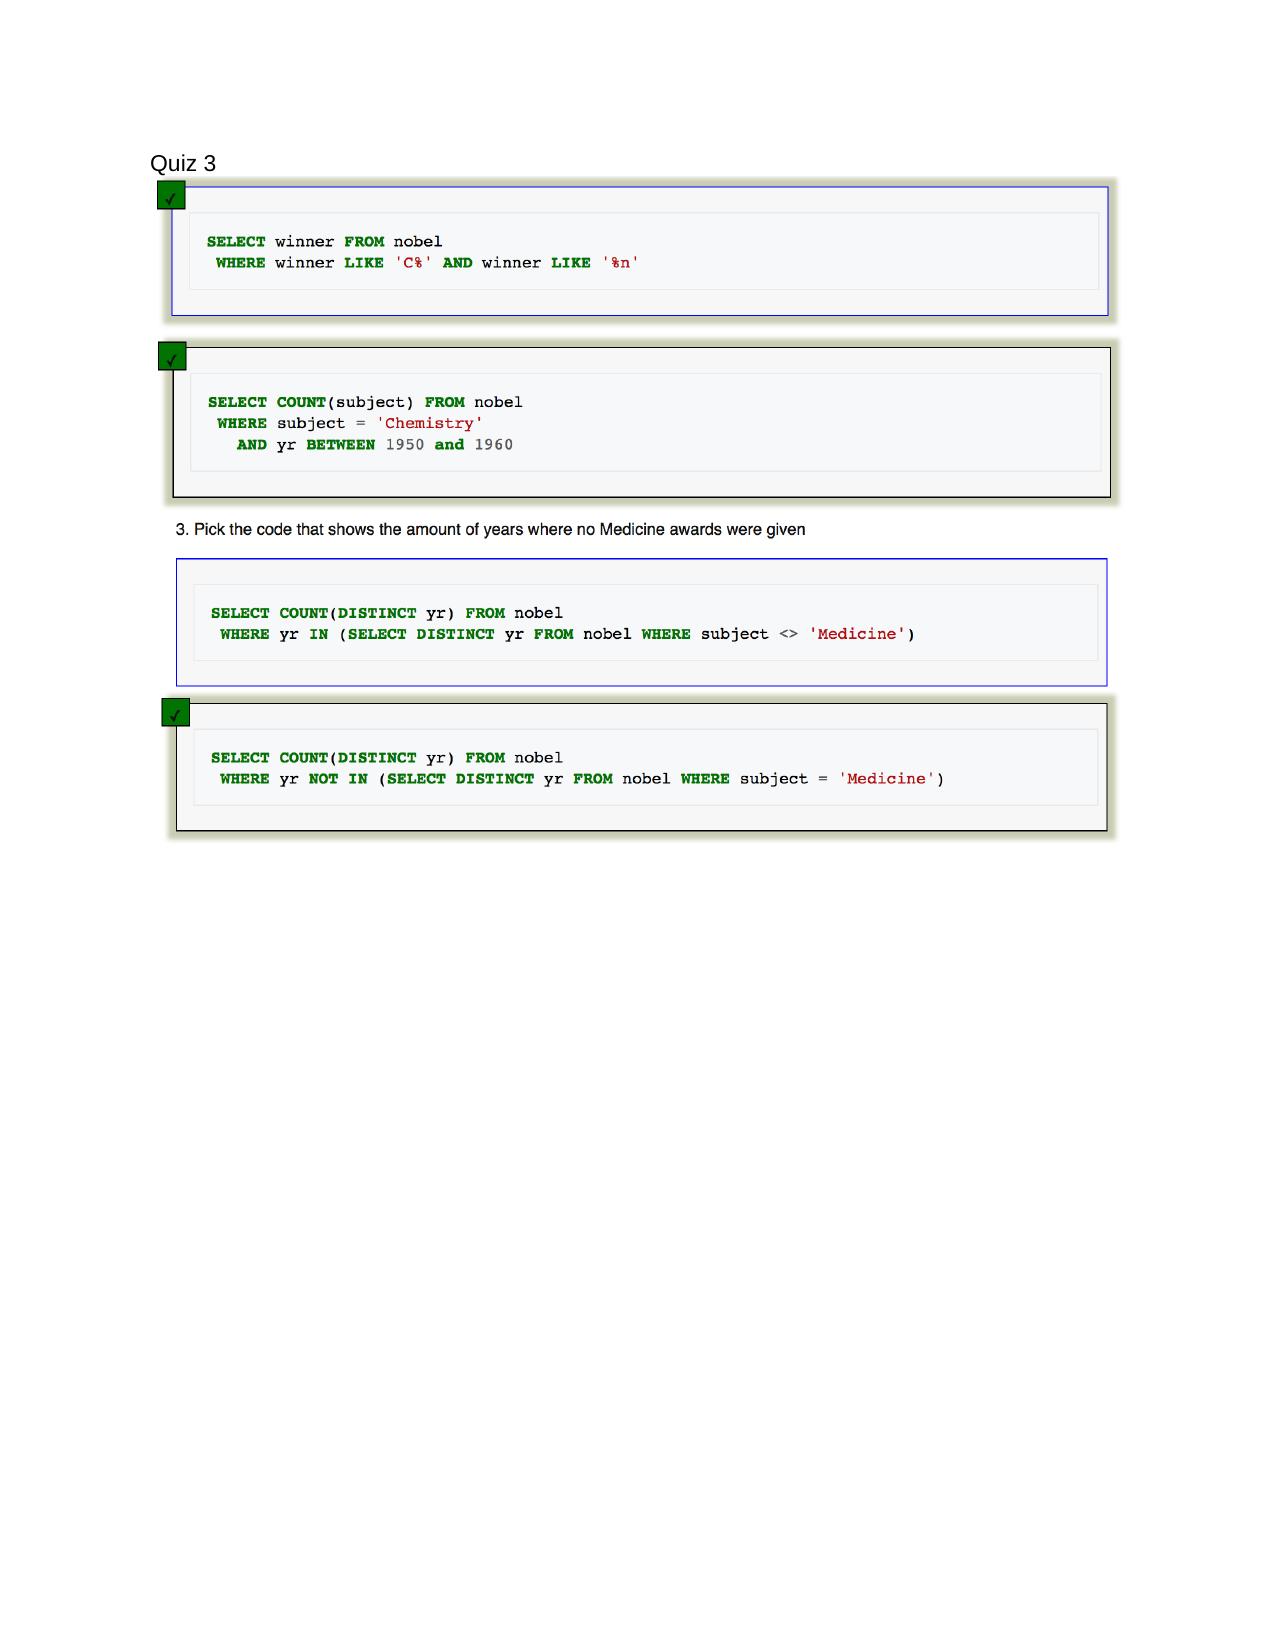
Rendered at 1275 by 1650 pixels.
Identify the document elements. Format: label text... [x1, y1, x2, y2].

picture [150, 176, 1125, 844]
text Quiz 3 [150, 150, 1125, 176]
